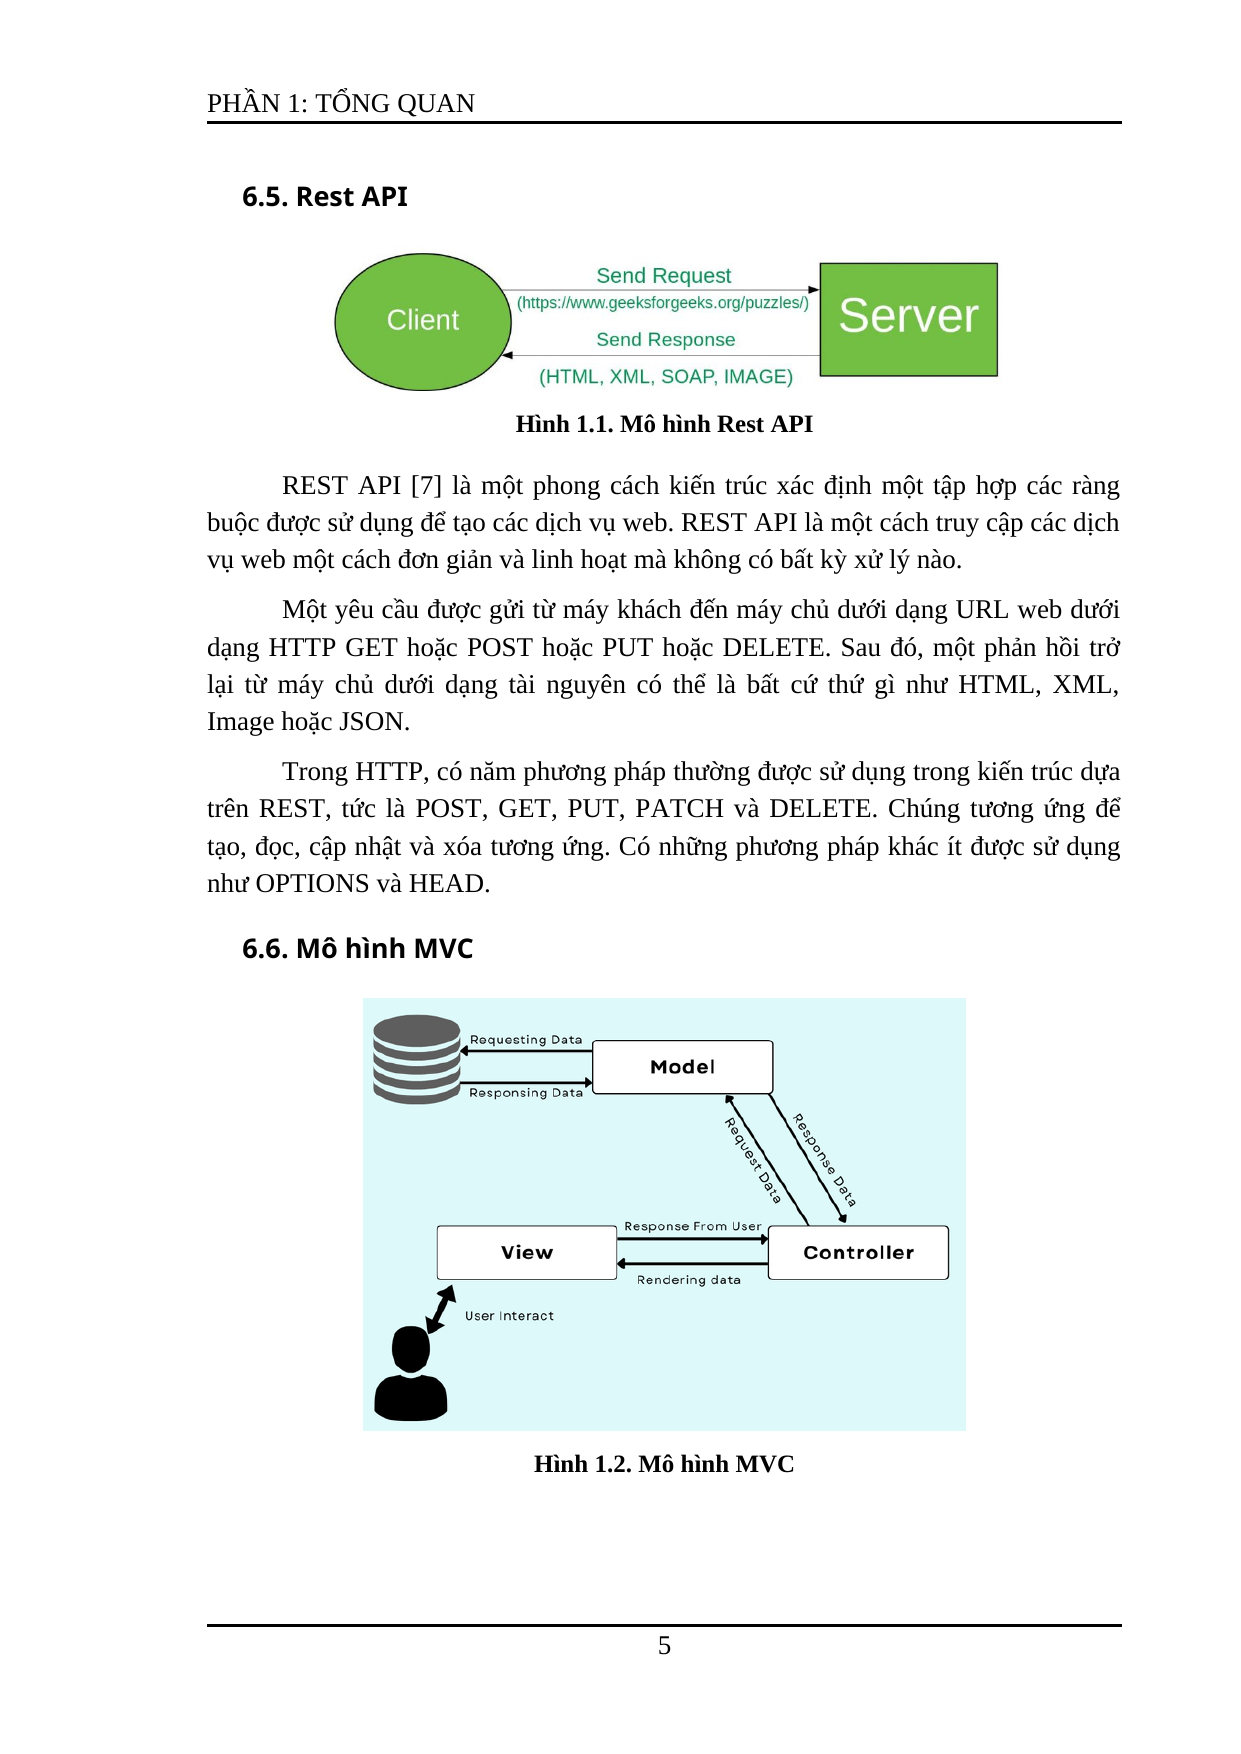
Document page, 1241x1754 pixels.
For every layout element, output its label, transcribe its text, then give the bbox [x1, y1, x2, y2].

subtitle Mô hình MVC [236, 929, 1122, 966]
text REST API [7] là một phong cách kiến trúc xác định một tập hợp các ràng buộc được sử dụng để tạo các dịch vụ web. REST API là một cách truy cập các dịch vụ web một cách đơn giản và linh hoạt mà không có bất kỳ xử lý nào. [207, 469, 1122, 575]
subtitle Rest API [236, 177, 1122, 214]
picture [326, 246, 1003, 391]
text Trong HTTP, có năm phương pháp thường được sử dụng trong kiến trúc dựa trên REST, tức là POST, GET, PUT, PATCH và DELETE. Chúng tương ứng để tạo, đọc, cập nhật và xóa tương ứng. Có những phương pháp khác ít được sử dụng như OPTIONS và HEAD. [207, 755, 1122, 898]
text Một yêu cầu được gửi từ máy khách đến máy chủ dưới dạng URL web dưới dạng HTTP GET hoặc POST hoặc PUT hoặc DELETE. Sau đó, một phản hồi trở lại từ máy chủ dưới dạng tài nguyên có thể là bất cứ thứ gì như HTML, XML, Image hoặc JSON. [207, 593, 1122, 736]
picture [363, 998, 966, 1431]
